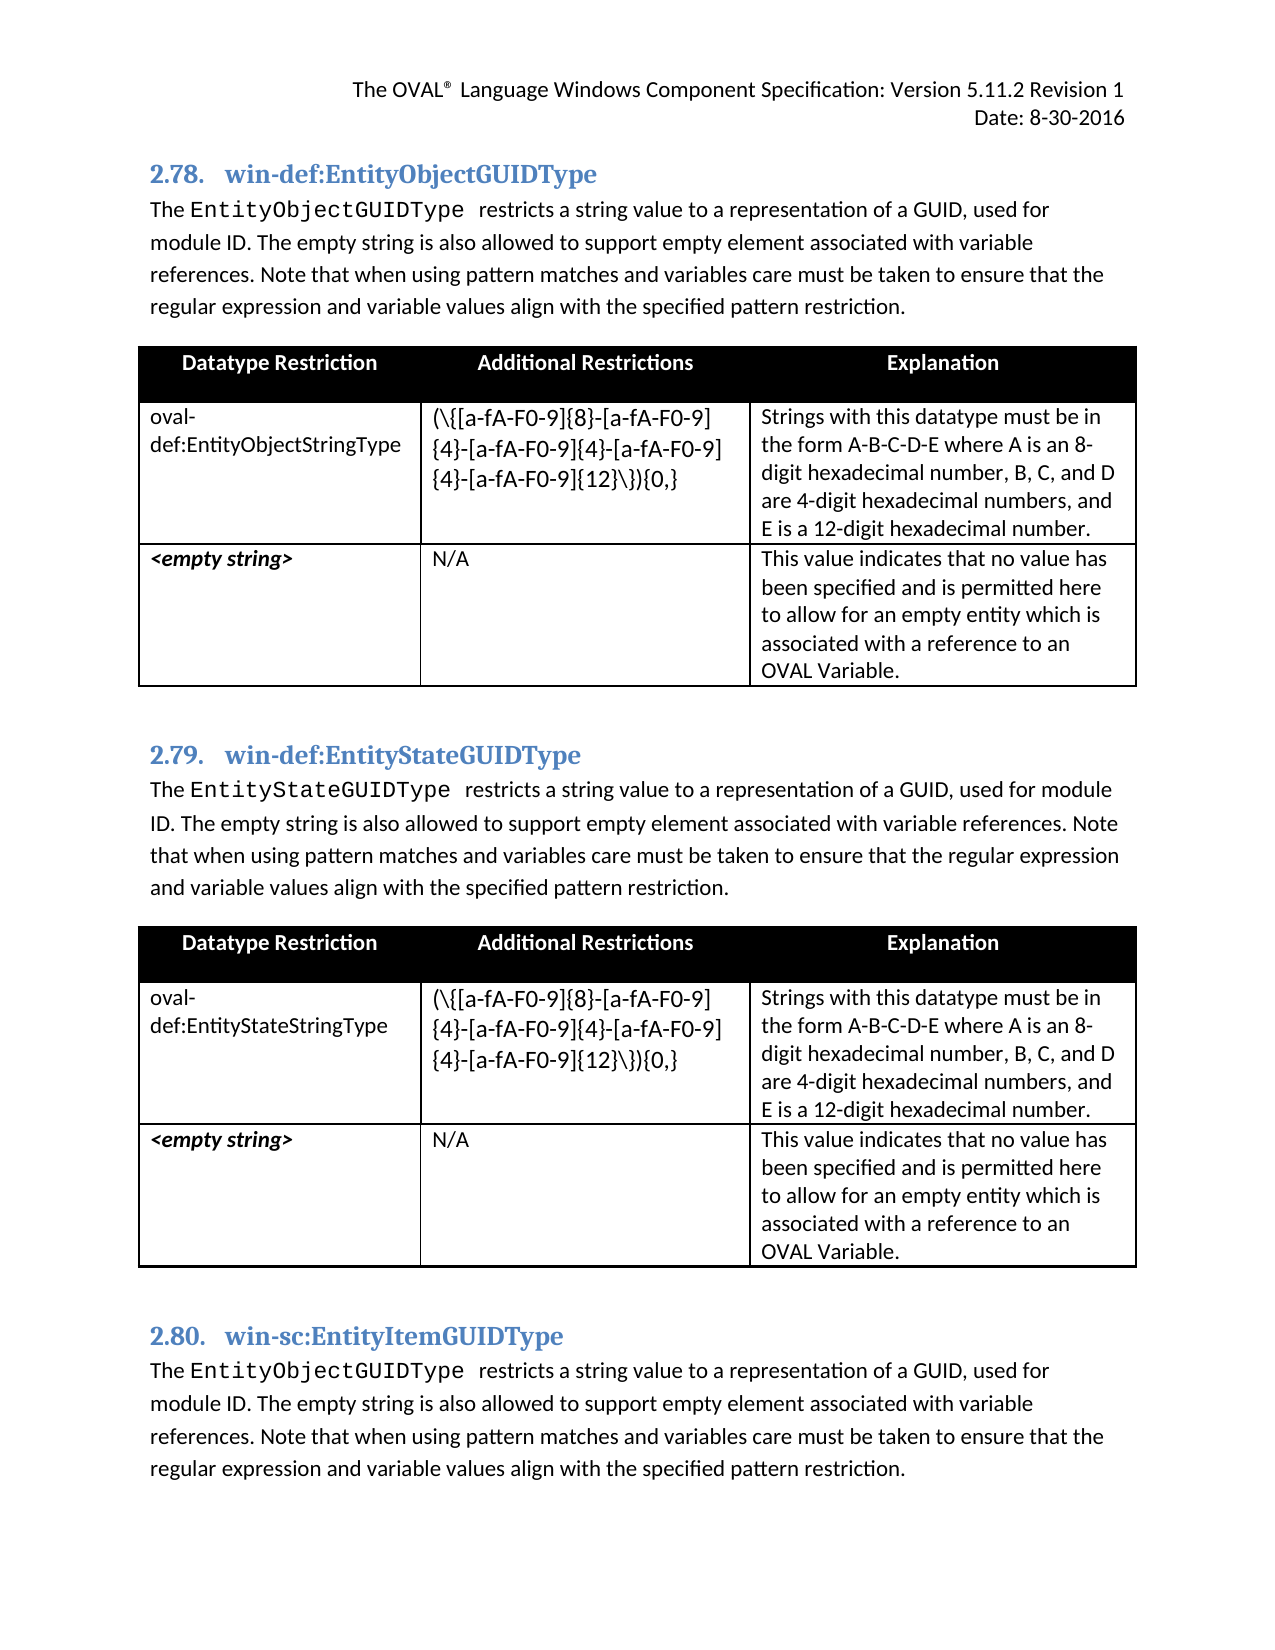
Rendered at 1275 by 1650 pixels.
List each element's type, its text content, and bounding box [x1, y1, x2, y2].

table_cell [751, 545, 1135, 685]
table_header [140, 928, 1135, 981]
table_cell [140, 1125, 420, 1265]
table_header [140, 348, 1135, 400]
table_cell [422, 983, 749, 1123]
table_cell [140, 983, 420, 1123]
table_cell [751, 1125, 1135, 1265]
text The EntityObjectGUIDType restricts a string value to a representation of a GUID, used for module ID. The empty string is also allowed to support empty element associated with variable references. Note that when using pattern matches and variables care must be taken to ensure that the regular expression and variable values align with the specified pattern restriction. [150, 1356, 1125, 1482]
subtitle win-sc:EntityItemGUIDType [150, 1321, 1125, 1352]
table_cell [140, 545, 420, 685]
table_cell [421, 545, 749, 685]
text The EntityObjectGUIDType restricts a string value to a representation of a GUID, used for module ID. The empty string is also allowed to support empty element associated with variable references. Note that when using pattern matches and variables care must be taken to ensure that the regular expression and variable values align with the specified pattern restriction. [150, 195, 1125, 321]
text The EntityStateGUIDType restricts a string value to a representation of a GUID, used for module ID. The empty string is also allowed to support empty element associated with variable references. Note that when using pattern matches and variables care must be taken to ensure that the regular expression and variable values align with the specified pattern restriction. [150, 776, 1125, 901]
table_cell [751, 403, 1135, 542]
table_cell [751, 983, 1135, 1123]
subtitle win-def:EntityObjectGUIDType [150, 159, 1125, 190]
subtitle win-def:EntityStateGUIDType [150, 740, 1125, 771]
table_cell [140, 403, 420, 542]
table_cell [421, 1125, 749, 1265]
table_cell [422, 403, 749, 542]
